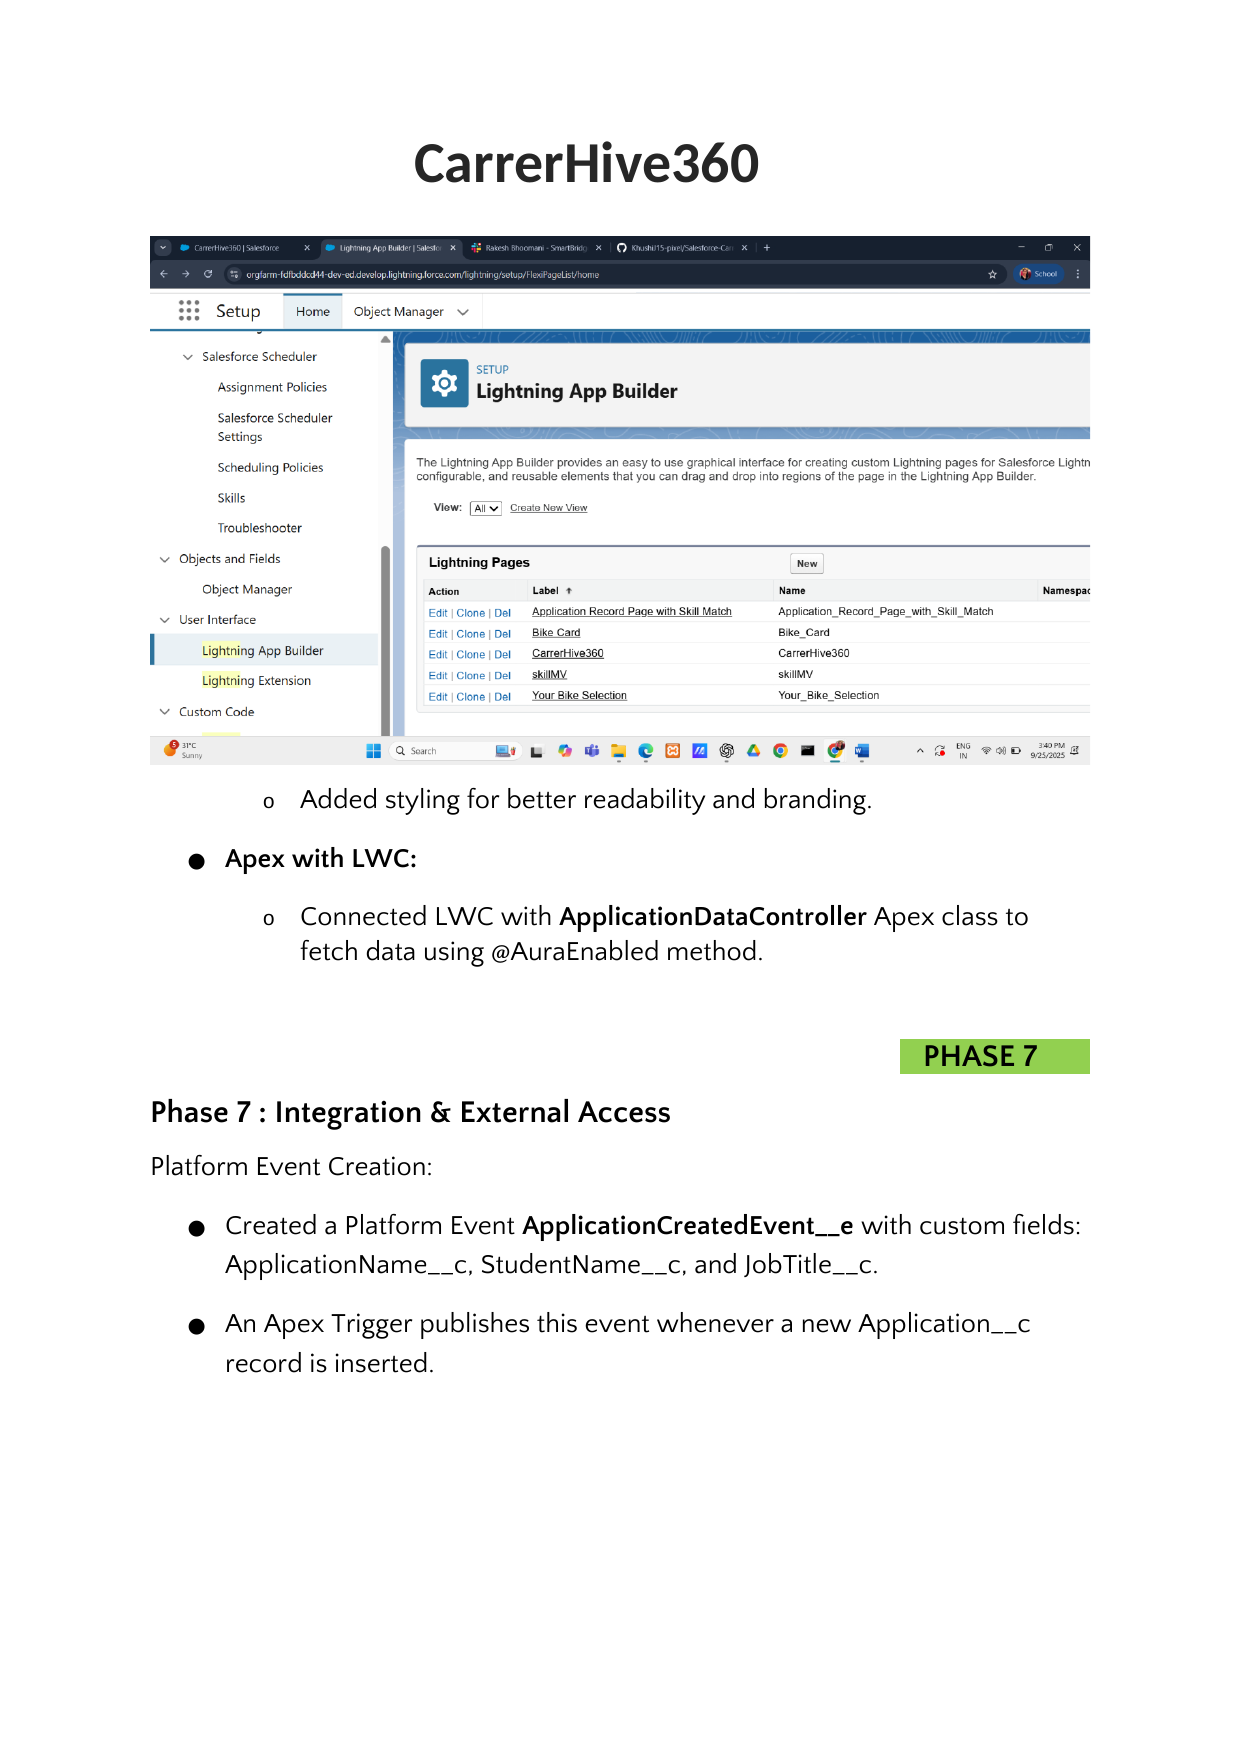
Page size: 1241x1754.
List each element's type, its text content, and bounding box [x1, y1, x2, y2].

list Created a Platform Event ApplicationCreatedEvent__e with custom fields: ApplicationName__c, StudentName__c, and JobTitle__c. [187, 1203, 1090, 1281]
list Connected LWC with ApplicationDataController Apex class to fetch data using @AuraEnabled method. [262, 903, 1090, 967]
list Apex with LWC: [187, 837, 1090, 880]
list An Apex Trigger publishes this event whenever a new Application__c record is inserted. [187, 1302, 1090, 1379]
text Platform Event Creation: [150, 1152, 1090, 1182]
text Phase 7 : Integration & External Access [150, 1096, 1090, 1131]
picture [150, 236, 1091, 765]
text PHASE 7 [900, 1039, 1090, 1074]
list Added styling for better readability and branding. [262, 786, 1090, 816]
